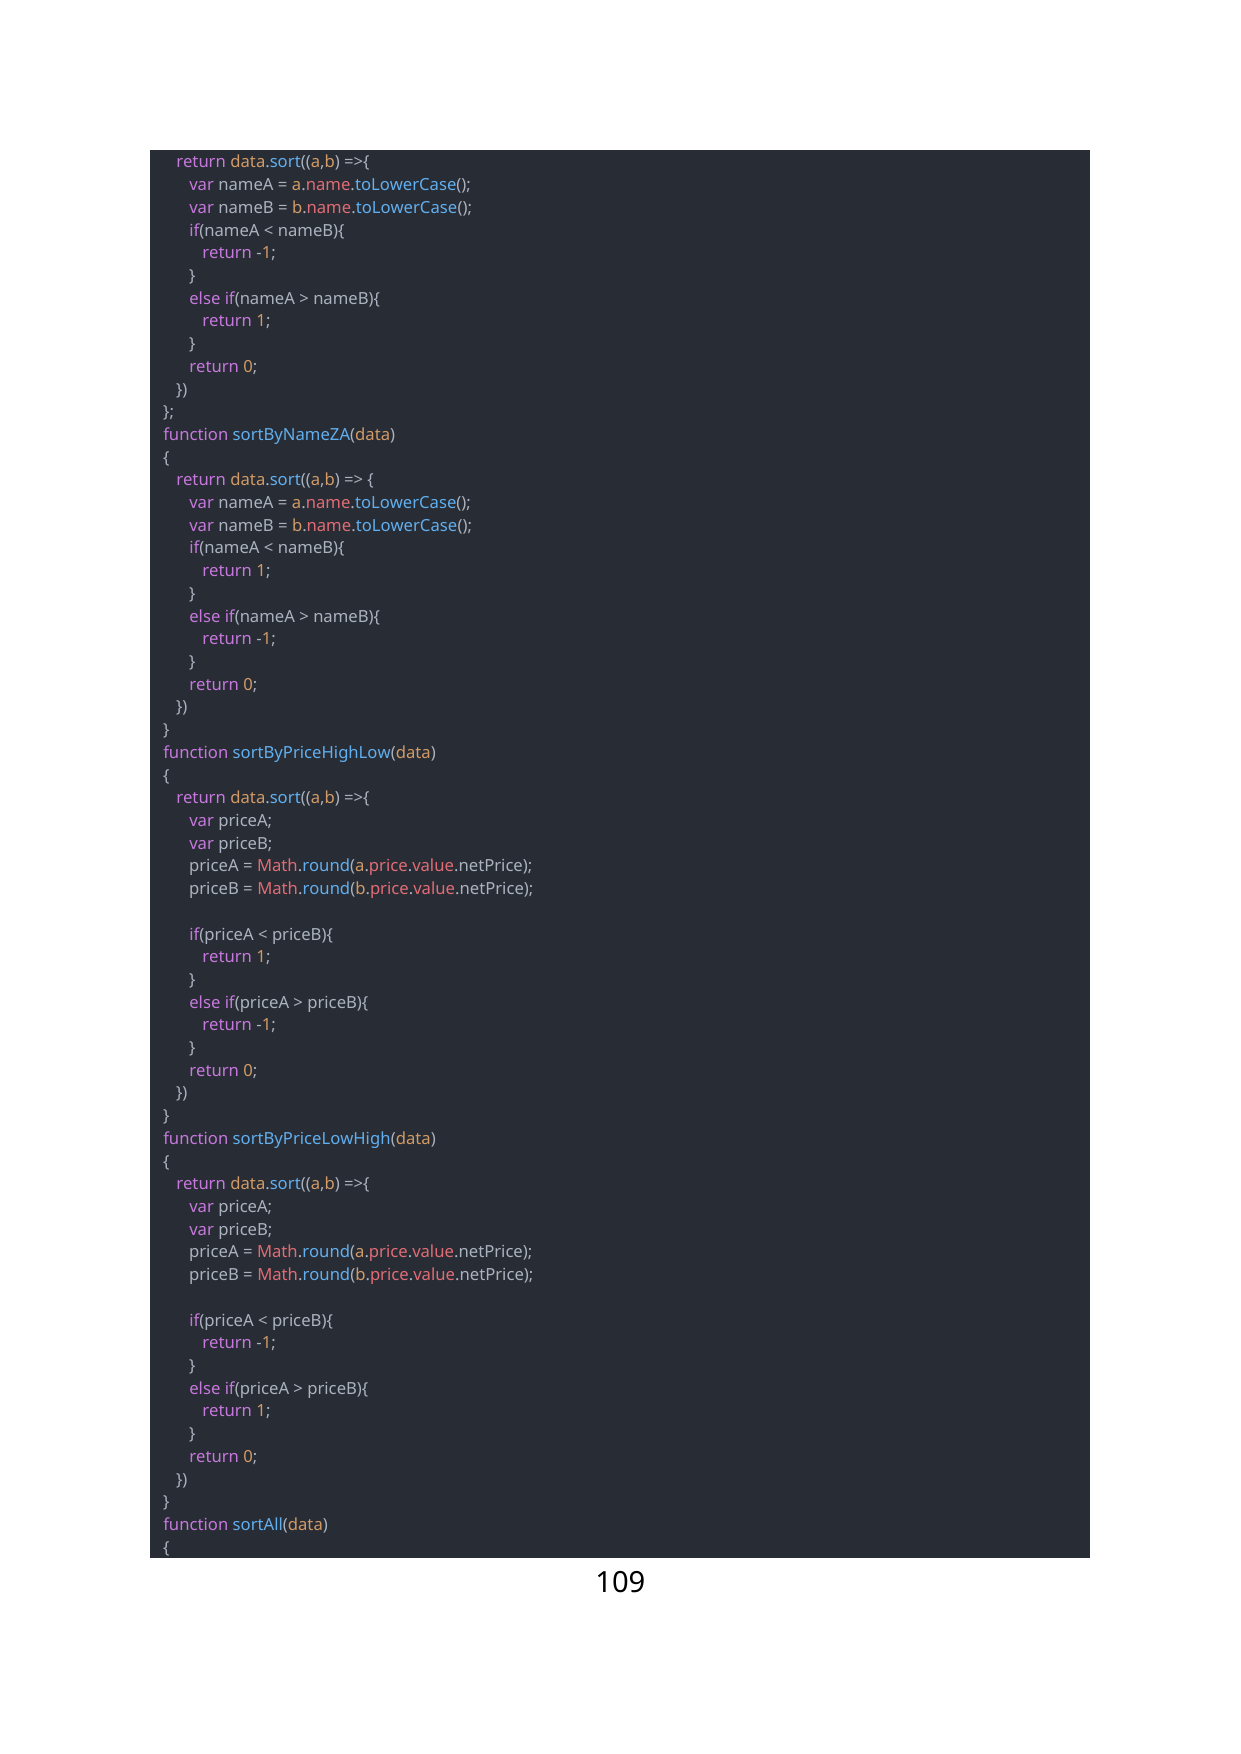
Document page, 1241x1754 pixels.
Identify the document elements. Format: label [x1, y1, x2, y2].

text [150, 150, 1090, 1558]
